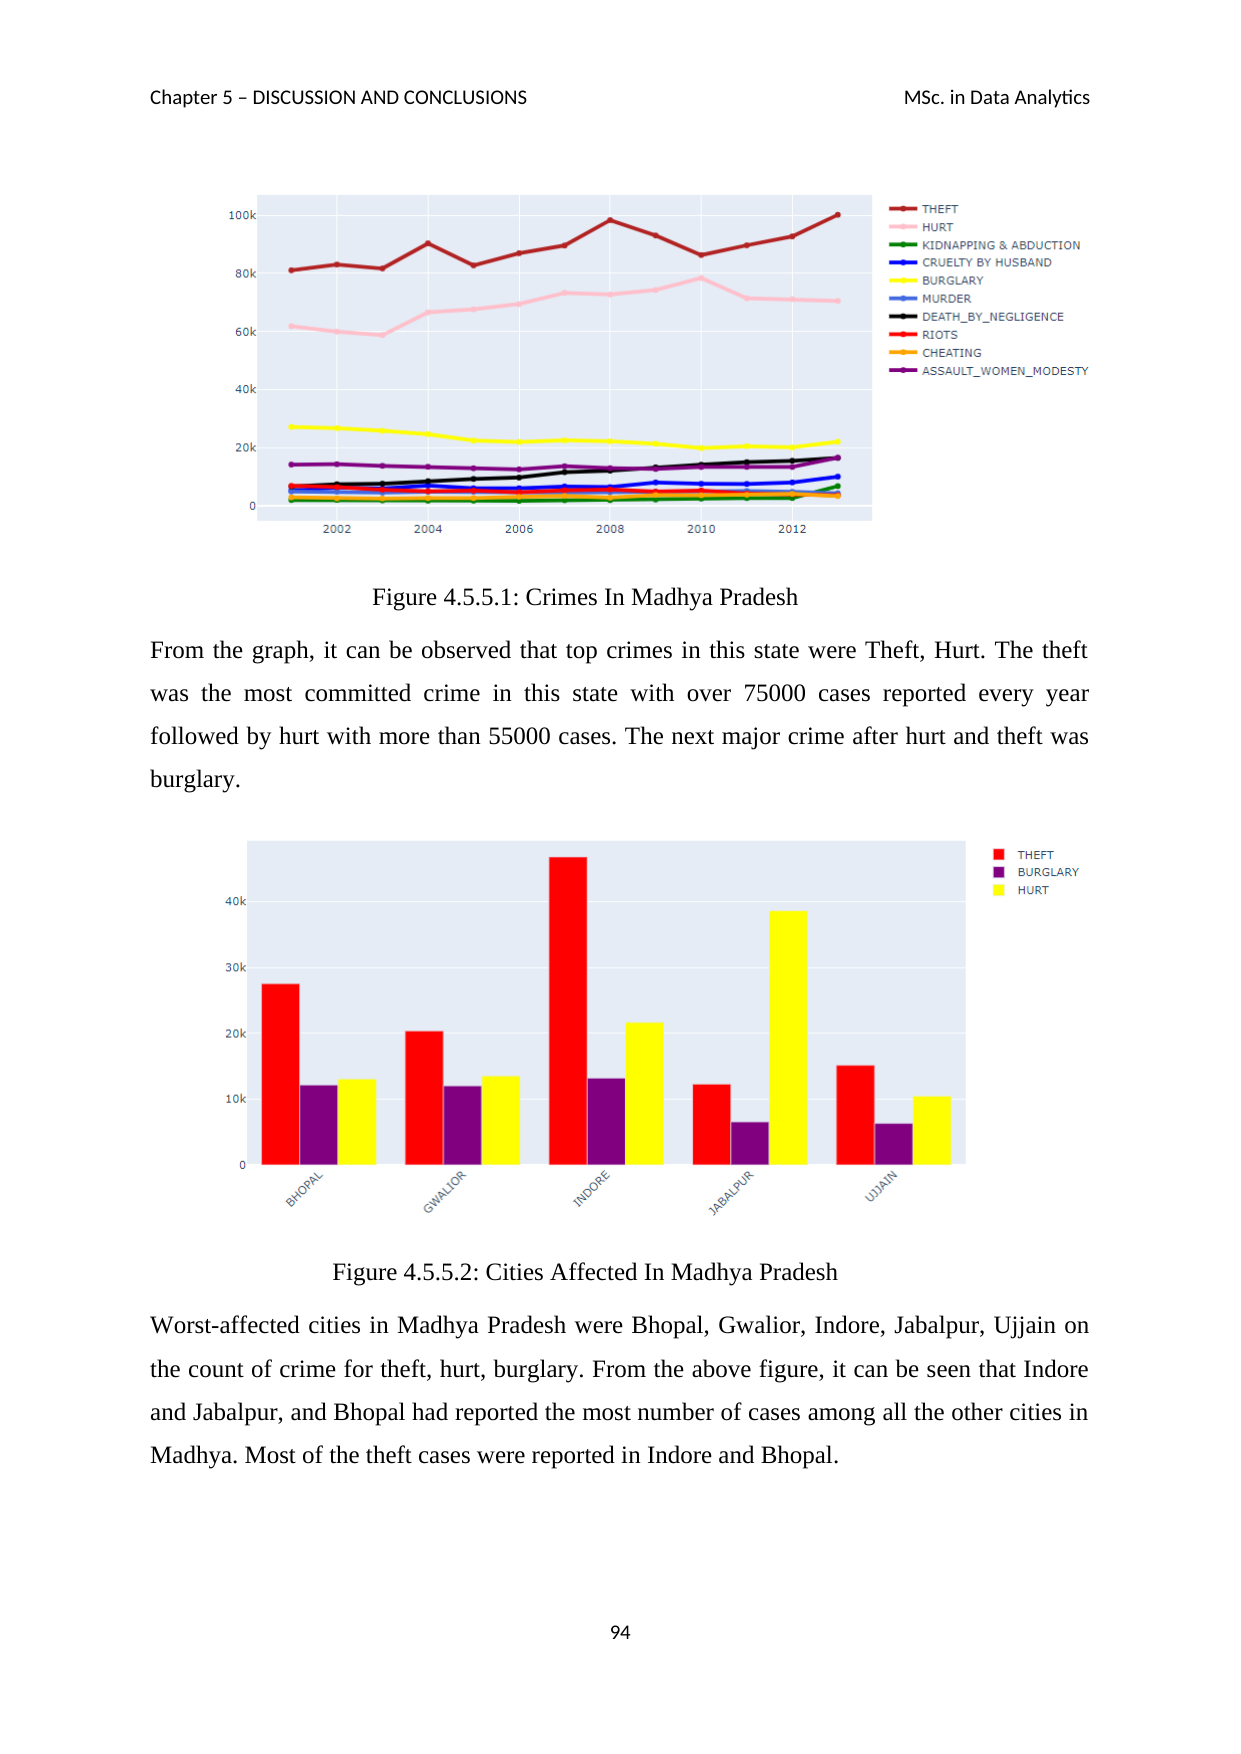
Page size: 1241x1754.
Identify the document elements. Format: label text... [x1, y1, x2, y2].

picture [218, 828, 1084, 1222]
text From the graph, it can be observed that top crimes in this state were Theft, Hurt. The theft was the most committed crime in this state with over 75000 cases reported every year followed by hurt with more than 55000 cases. The next major crime after hurt and theft was burglary. [150, 635, 1090, 793]
text Worst-affected cities in Madhya Pradesh were Bhopal, Gwalior, Indore, Jabalpur, Ujjain on the count of crime for theft, hurt, burglary. From the above figure, it can be seen that Indore and Jabalpur, and Bhopal had reported the most number of cases among all the other cities in Madhya. Most of the theft cases were reported in Indore and Bhopal. [150, 1311, 1090, 1469]
list : Crimes In Madhya Pradesh [150, 582, 1090, 610]
list : Cities Affected In Madhya Pradesh [150, 1257, 1090, 1286]
picture [225, 188, 1095, 549]
